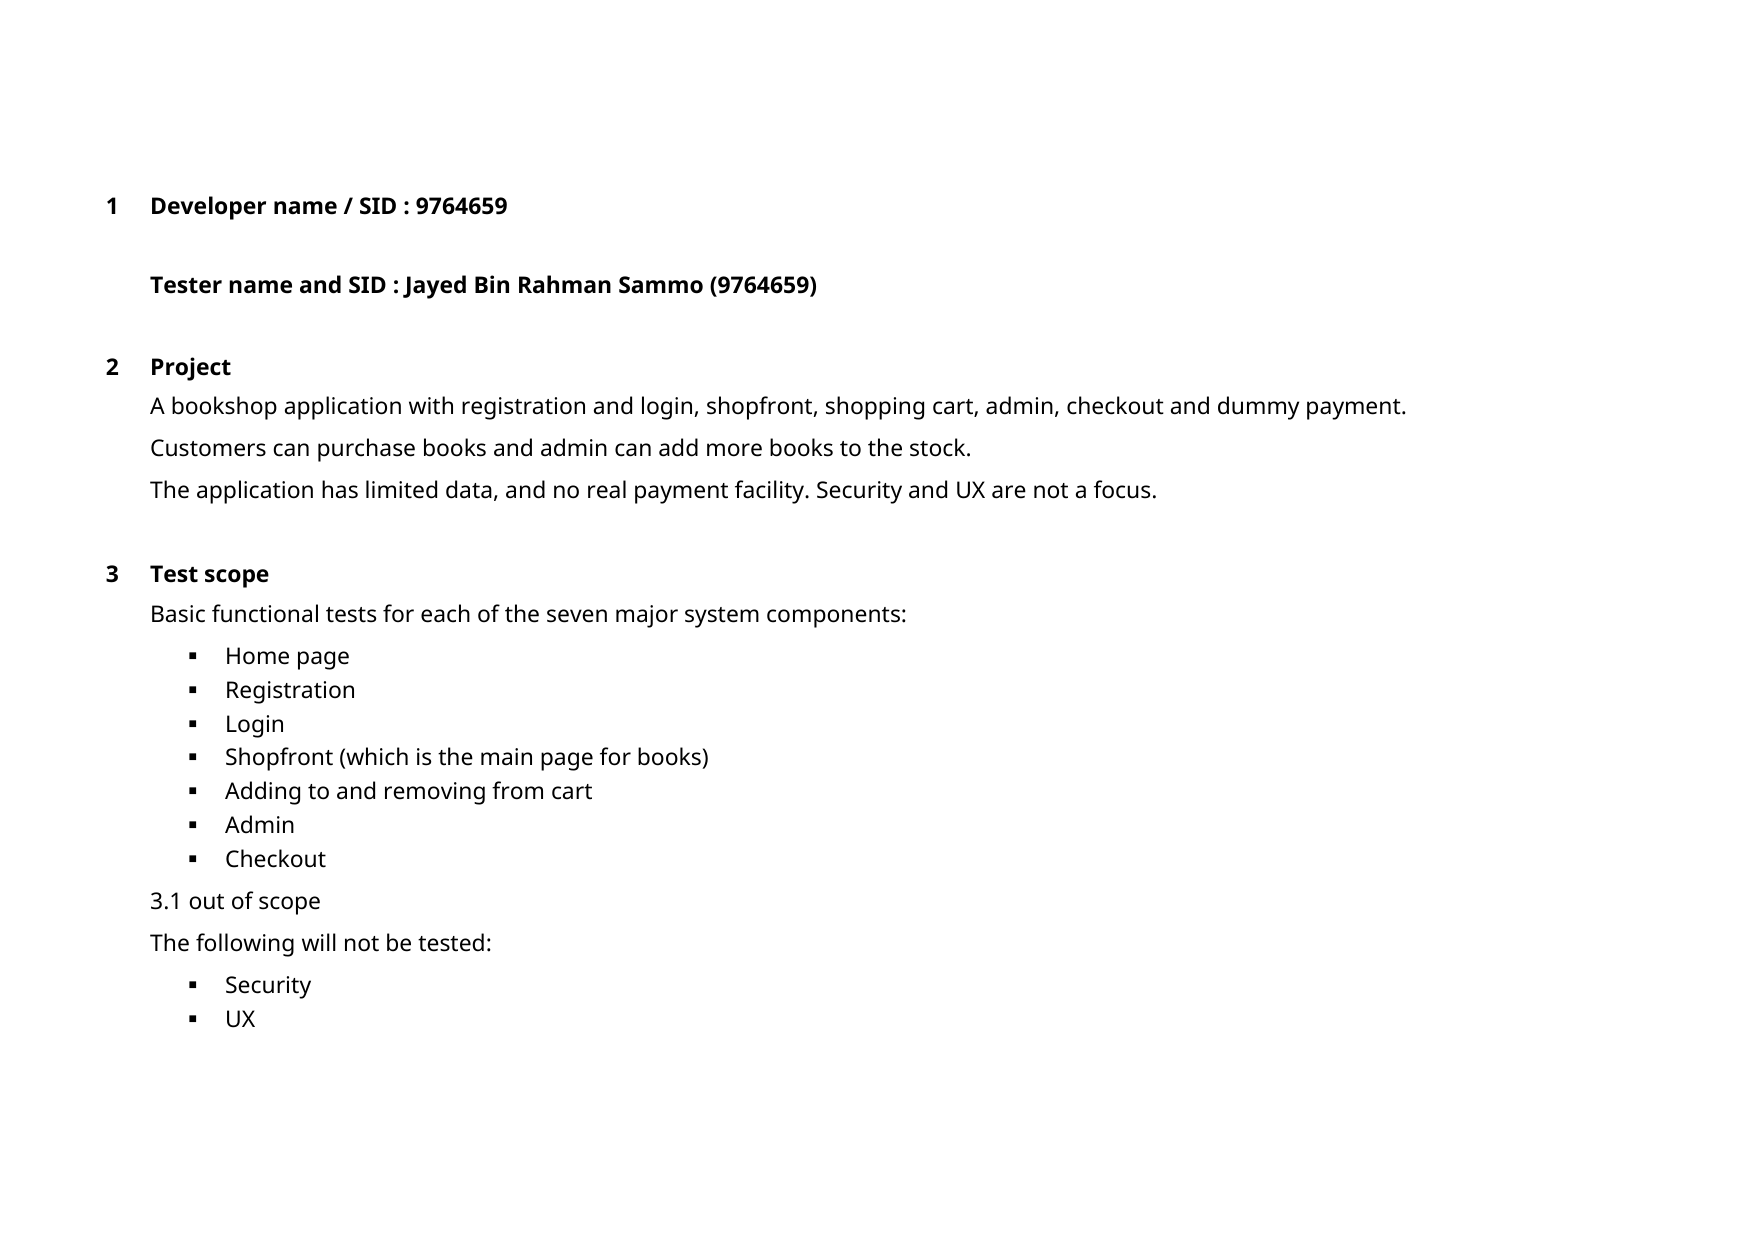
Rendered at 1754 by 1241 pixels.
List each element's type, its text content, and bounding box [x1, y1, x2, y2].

list Login [187, 707, 1604, 739]
list 3 Test scope [106, 558, 1604, 589]
list Adding to and removing from cart [187, 775, 1604, 806]
text A bookshop application with registration and login, shopfront, shopping cart, admin, checkout and dummy payment. [150, 390, 1604, 421]
text The following will not be tested: [150, 927, 1604, 958]
list UX [187, 1002, 1604, 1034]
list 2 Project [106, 350, 1604, 382]
list Developer name / SID : 9764659 [106, 189, 1604, 221]
list Admin [187, 809, 1604, 840]
text The application has limited data, and no real payment facility. Security and UX are not a focus. [150, 474, 1604, 505]
list Checkout [187, 842, 1604, 874]
text Tester name and SID : Jayed Bin Rahman Sammo (9764659) [150, 269, 1604, 300]
text Customers can purchase books and admin can add more books to the stock. [150, 432, 1604, 463]
text Basic functional tests for each of the seven major system components: [150, 598, 1604, 629]
text 3.1 out of scope [150, 884, 1604, 916]
list Registration [187, 674, 1604, 705]
list Home page [187, 640, 1604, 671]
list Security [187, 969, 1604, 1000]
list Shopfront (which is the main page for books) [187, 741, 1604, 772]
